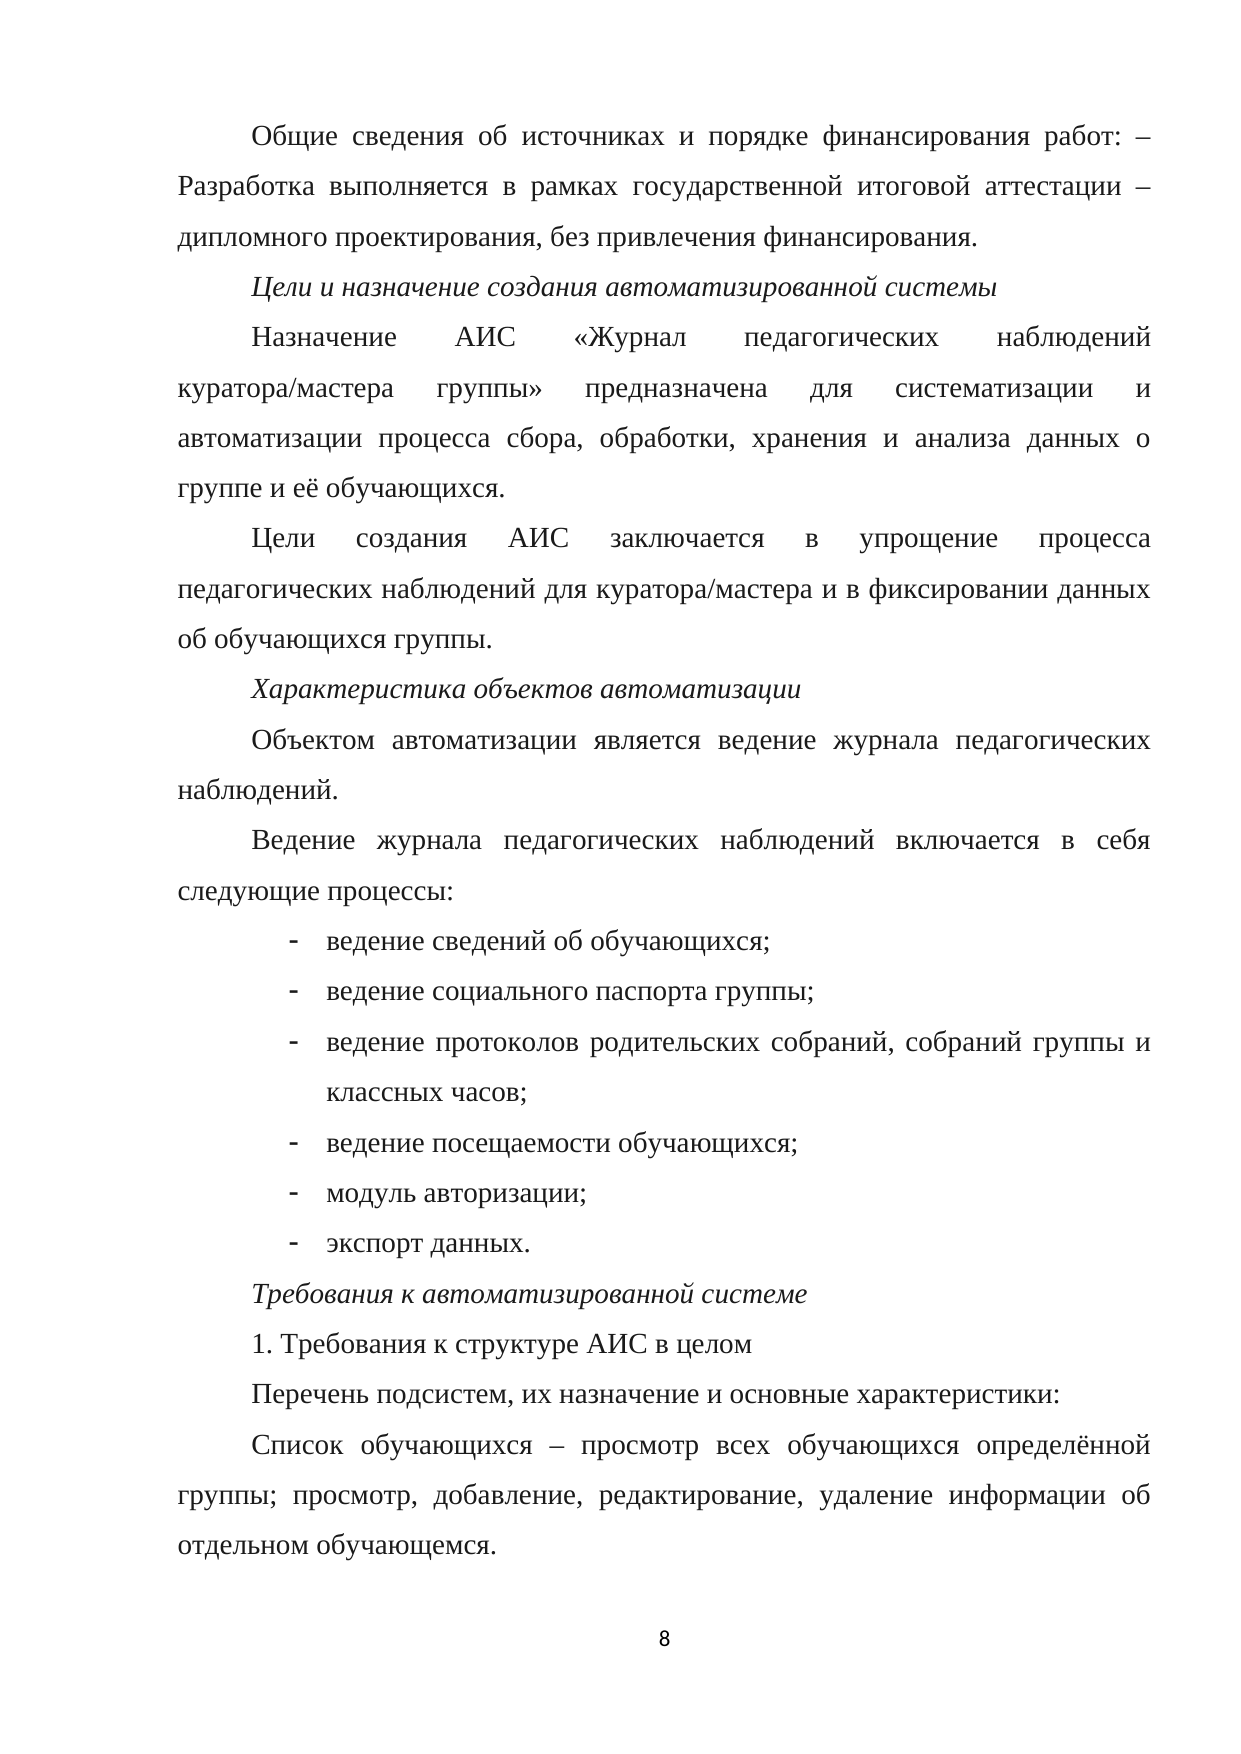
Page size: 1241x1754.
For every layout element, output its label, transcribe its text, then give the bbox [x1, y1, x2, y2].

text Перечень подсистем, их назначение и основные характеристики: [177, 1377, 1152, 1410]
text Ведение журнала педагогических наблюдений включается в себя следующие процессы: [177, 822, 1152, 906]
list ведение посещаемости обучающихся; [288, 1125, 1152, 1158]
text 1. Требования к структуре АИС в целом [177, 1326, 1152, 1360]
list модуль авторизации; [288, 1175, 1152, 1209]
text Назначение АИС «Журнал педагогических наблюдений куратора/мастера группы» предназначена для систематизации и автоматизации процесса сбора, обработки, хранения и анализа данных о группе и её обучающихся. [177, 319, 1152, 504]
text Требования к автоматизированной системе [177, 1276, 1152, 1309]
text Объектом автоматизации является ведение журнала педагогических наблюдений. [177, 722, 1152, 806]
list ведение социального паспорта группы; [288, 973, 1152, 1007]
text Список обучающихся – просмотр всех обучающихся определённой группы; просмотр, добавление, редактирование, удаление информации об отдельном обучающемся. [177, 1427, 1152, 1561]
list экспорт данных. [288, 1226, 1152, 1259]
list ведение протоколов родительских собраний, собраний группы и классных часов; [288, 1024, 1152, 1108]
text Характеристика объектов автоматизации [177, 672, 1152, 705]
text Общие сведения об источниках и порядке финансирования работ: – Разработка выполняется в рамках государственной итоговой аттестации – дипломного проектирования, без привлечения финансирования. [177, 118, 1152, 252]
list ведение сведений об обучающихся; [288, 923, 1152, 957]
text Цели и назначение создания автоматизированной системы [177, 269, 1152, 303]
text Цели создания АИС заключается в упрощение процесса педагогических наблюдений для куратора/мастера и в фиксировании данных об обучающихся группы. [177, 521, 1152, 655]
